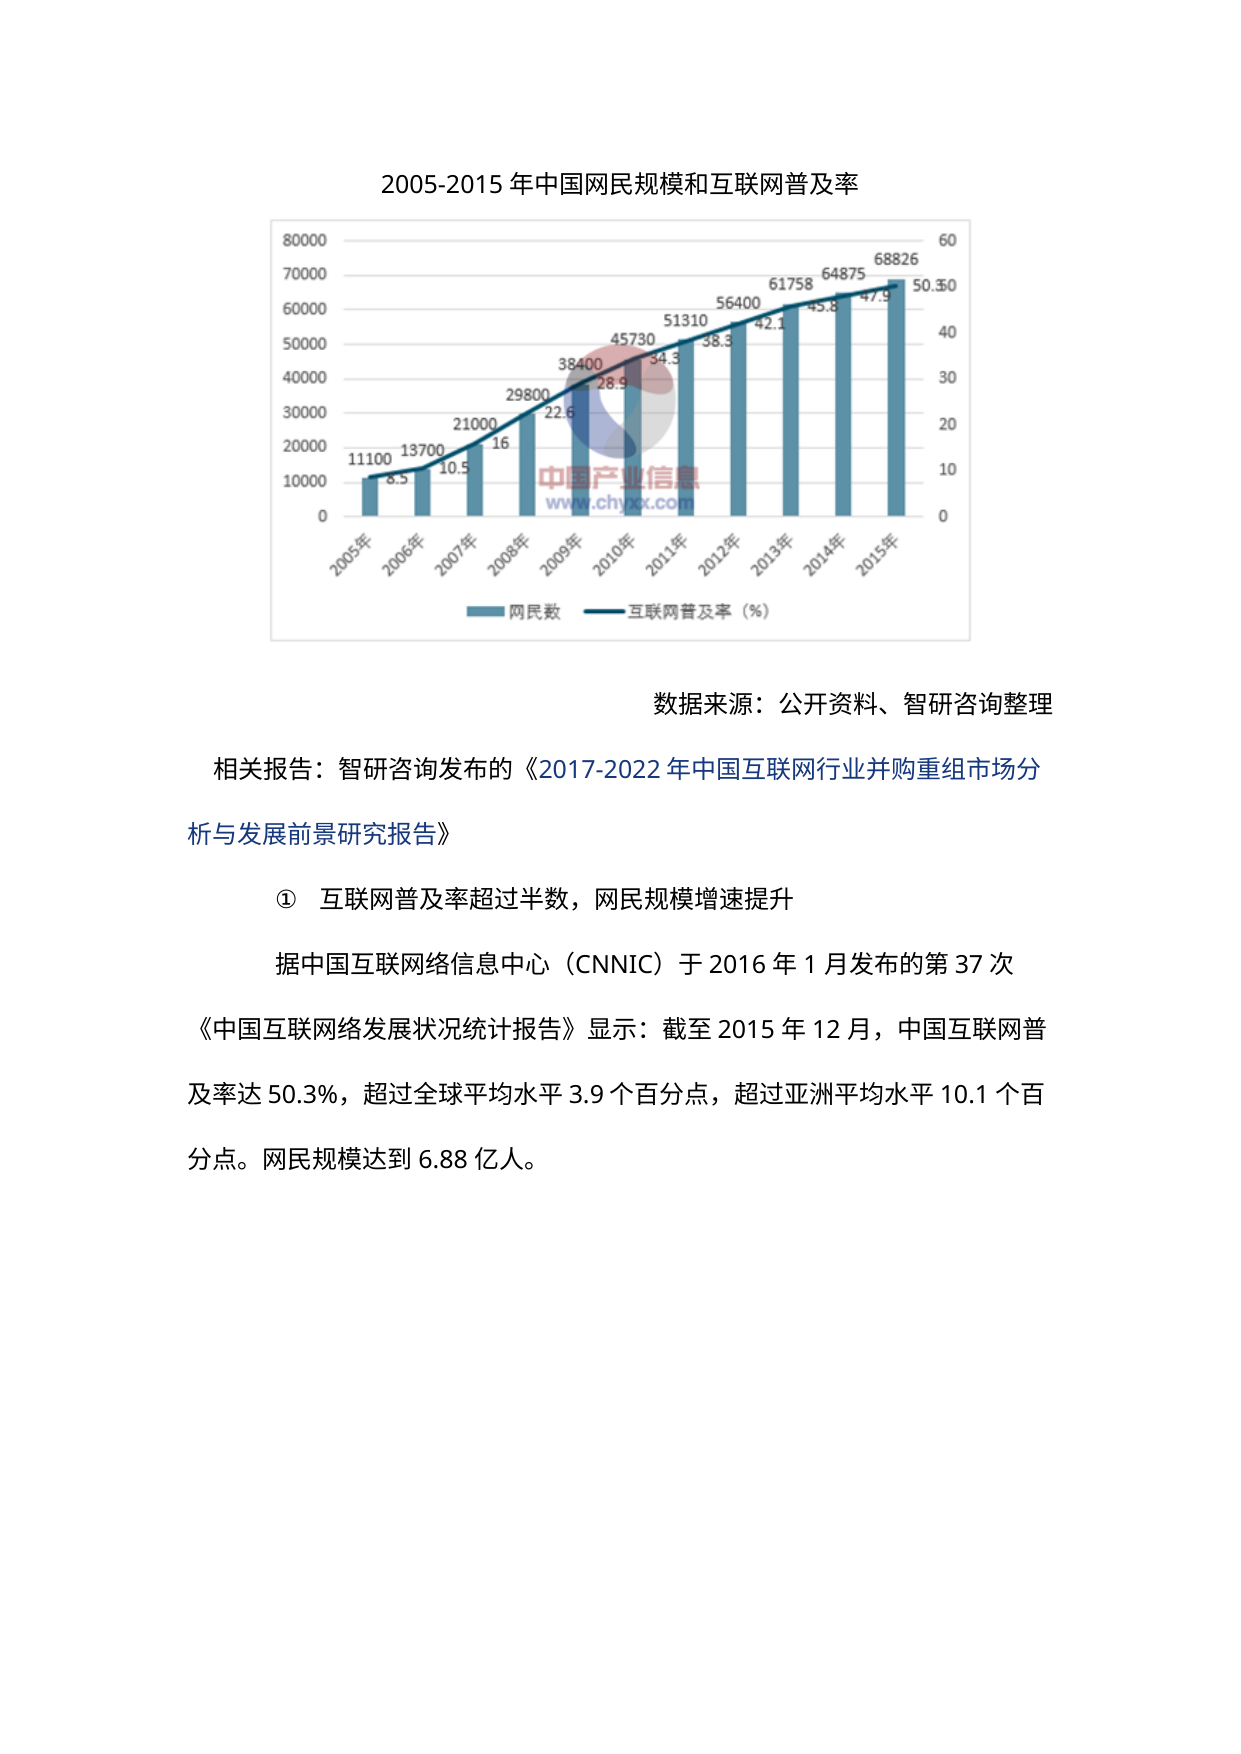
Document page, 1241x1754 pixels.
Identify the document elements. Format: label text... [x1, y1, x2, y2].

text 相关报告：智研咨询发布的《2017-2022年中国互联网行业并购重组市场分析与发展前景研究报告》 [187, 735, 1053, 865]
text 数据来源：公开资料、智研咨询整理 [187, 670, 1053, 735]
list 互联网普及率超过半数，网民规模增速提升 [275, 865, 1053, 930]
picture [266, 215, 974, 646]
text 据中国互联网络信息中心（CNNIC）于 2016 年 1 月发布的第 37 次《中国互联网络发展状况统计报告》显示：截至2015 年 12 月，中国互联网普及率达50.3%，超过全球平均水平 3.9个百分点，超过亚洲平均水平 10.1 个百分点。网民规模达到 6.88 亿人。 [187, 930, 1053, 1190]
